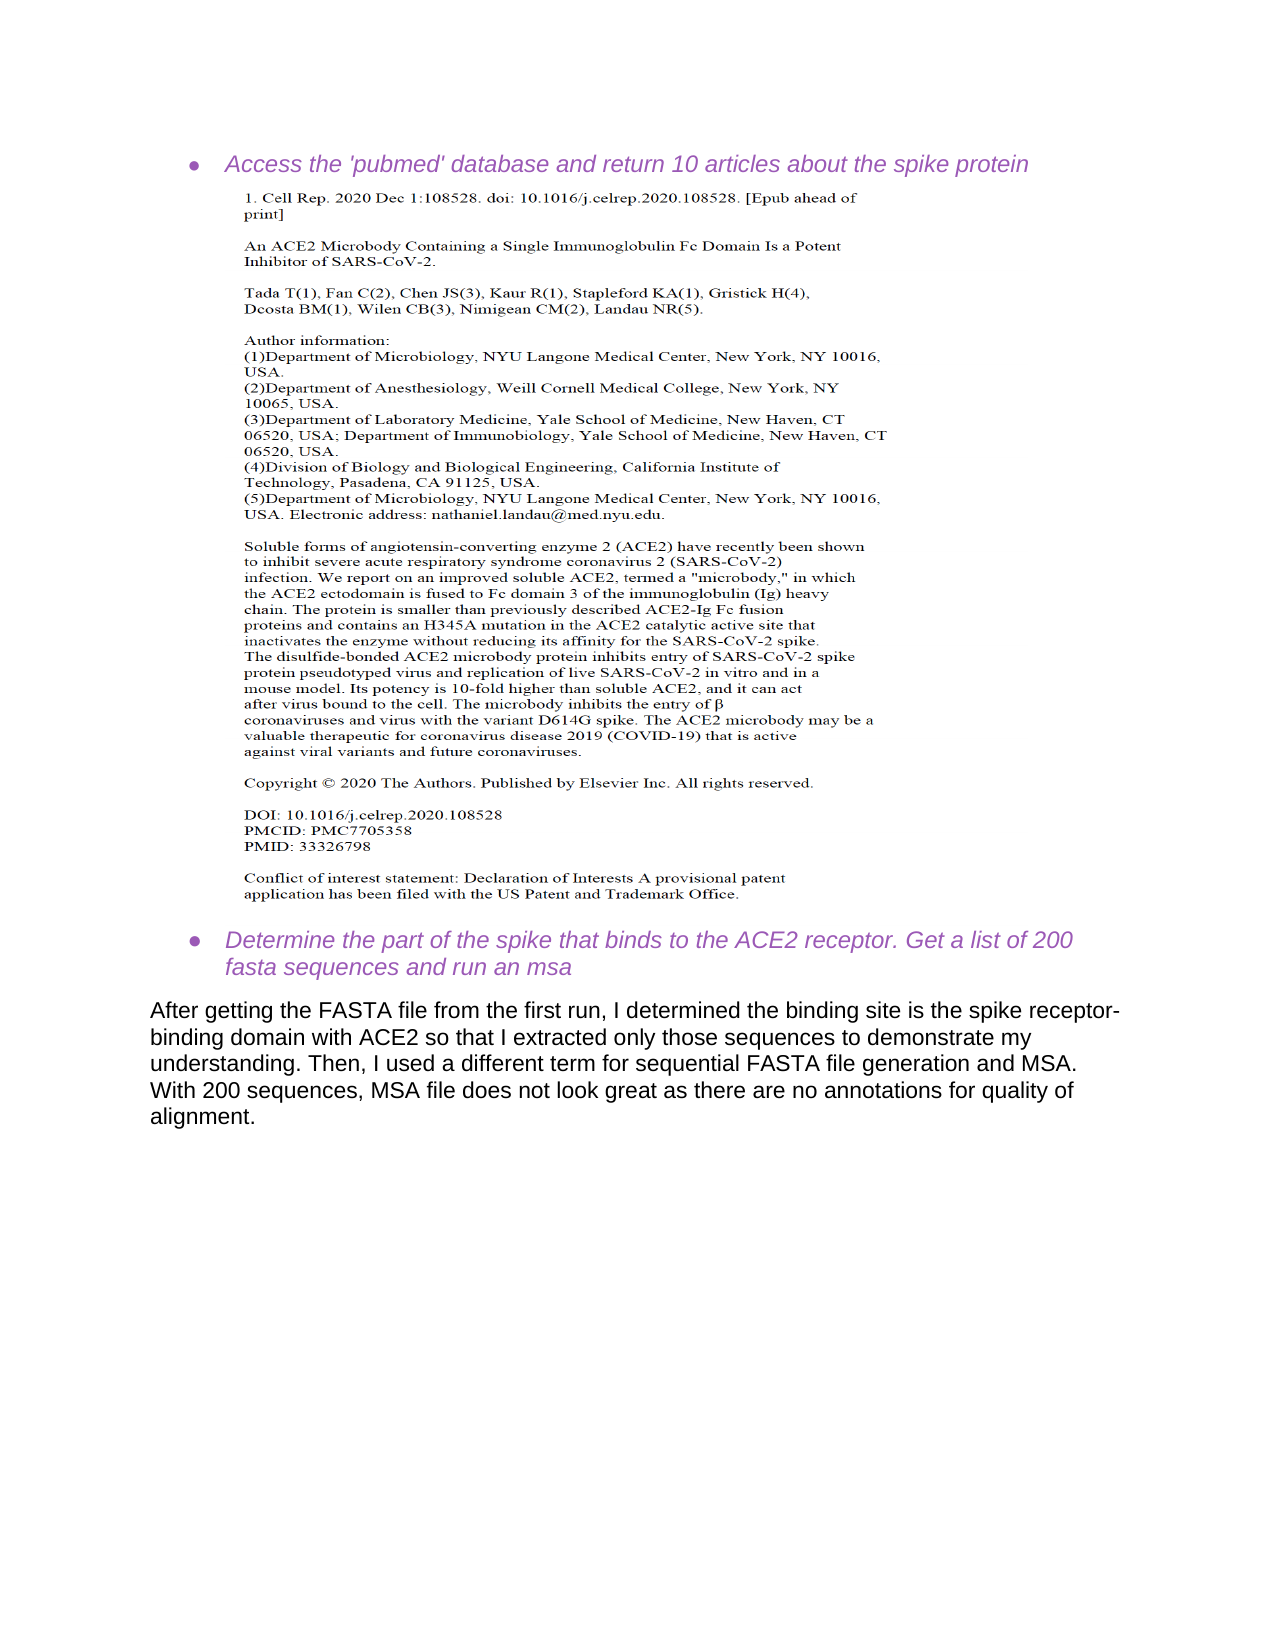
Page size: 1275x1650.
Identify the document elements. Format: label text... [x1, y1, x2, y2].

picture [225, 177, 1029, 926]
list Determine the part of the spike that binds to the ACE2 receptor. Get a list of 200 fasta sequences and run an msa [187, 926, 1125, 981]
text After getting the FASTA file from the first run, I determined the binding site is the spike receptor-binding domain with ACE2 so that I extracted only those sequences to demonstrate my understanding. Then, I used a different term for sequential FASTA file generation and MSA. With 200 sequences, MSA file does not look great as there are no annotations for quality of alignment. [150, 997, 1125, 1129]
